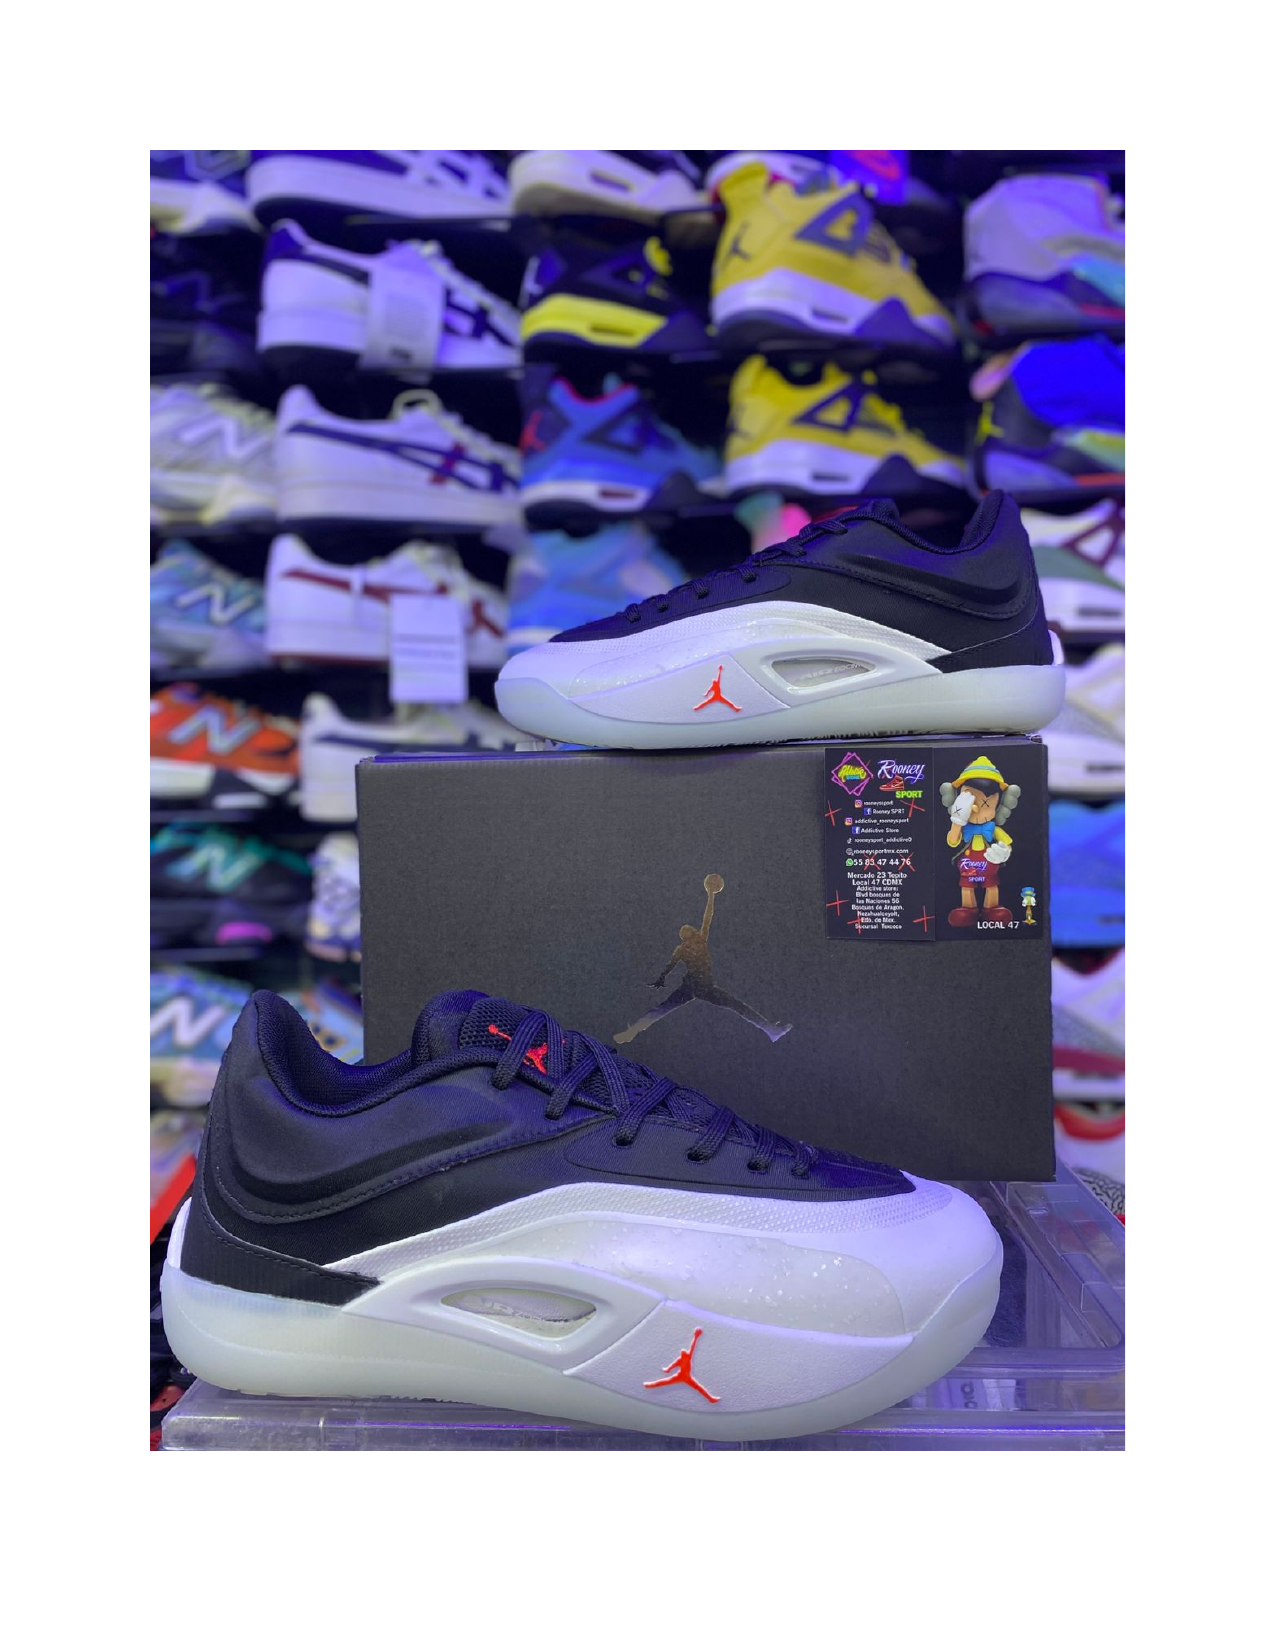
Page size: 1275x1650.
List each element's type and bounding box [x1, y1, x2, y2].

picture [150, 150, 1125, 1451]
